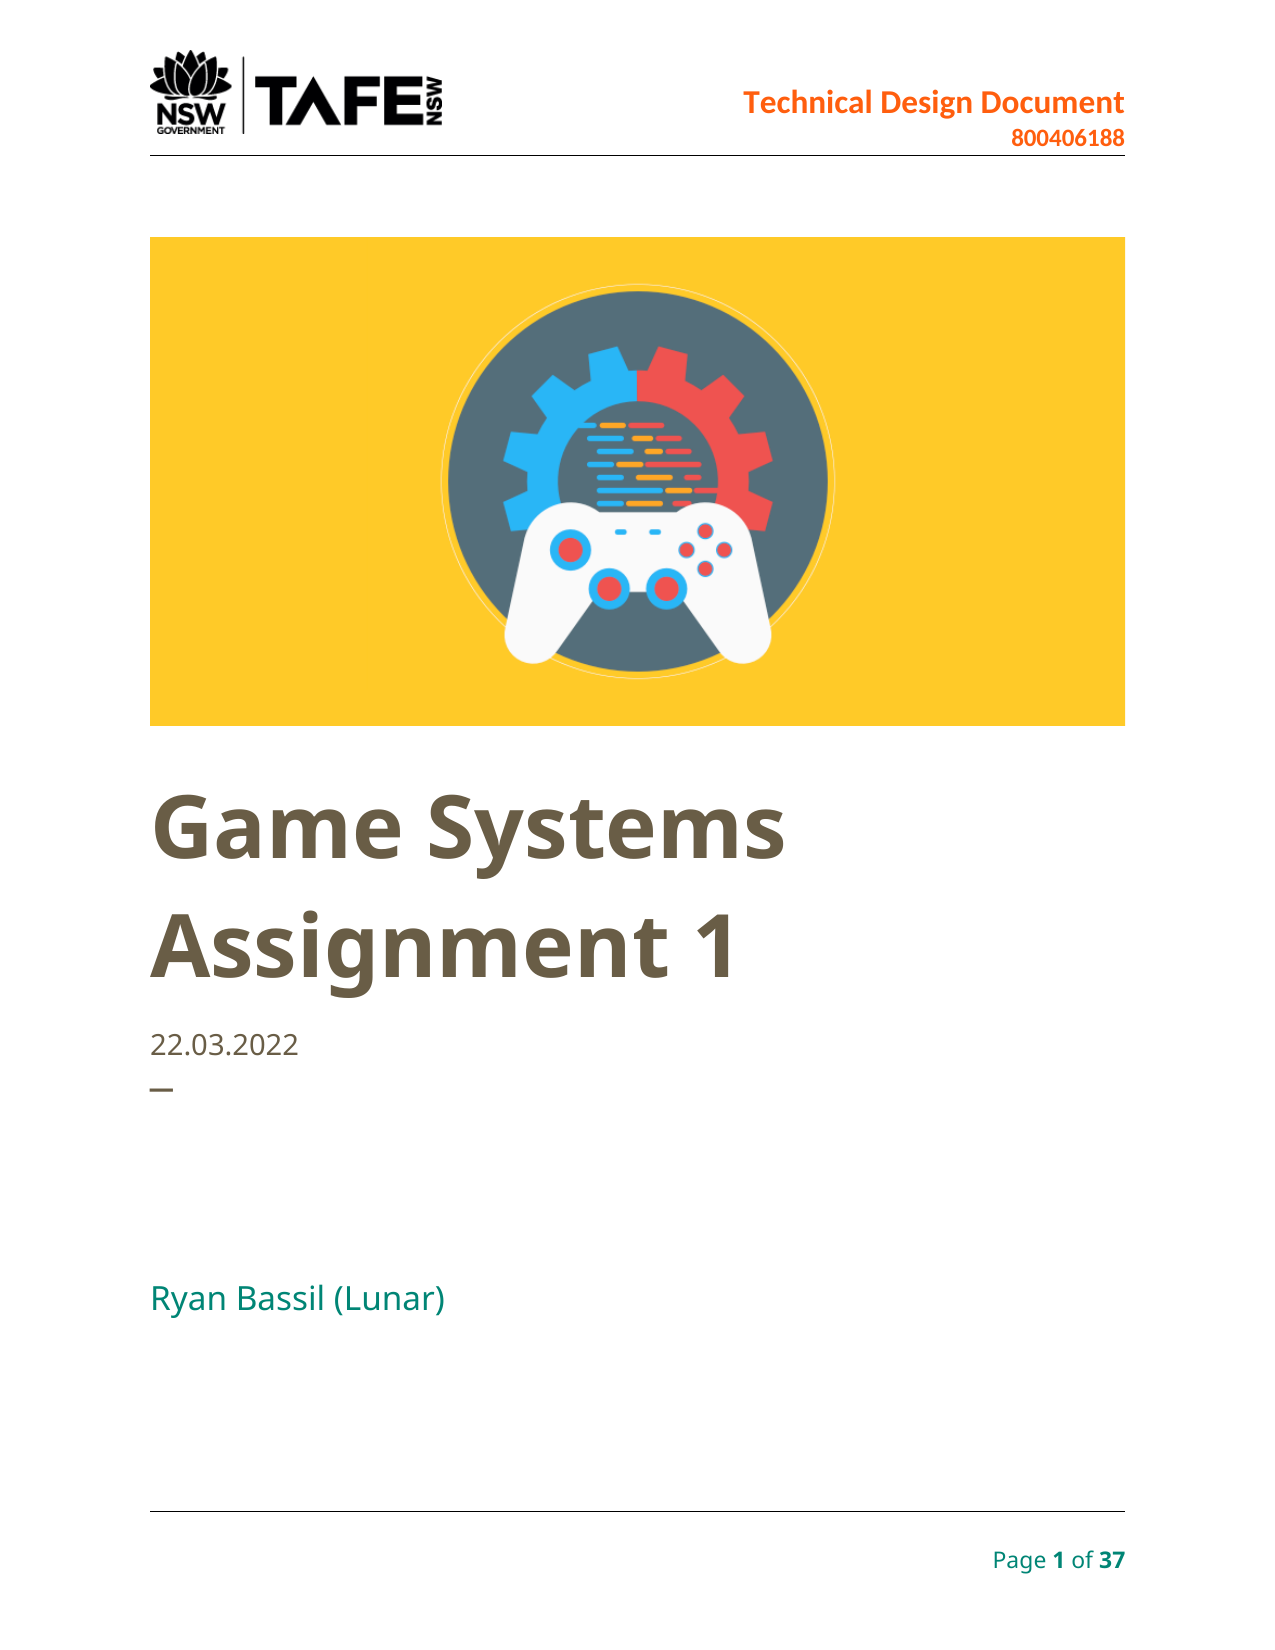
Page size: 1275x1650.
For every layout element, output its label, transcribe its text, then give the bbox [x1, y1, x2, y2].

title Game Systems Assignment 1 [150, 765, 1125, 1003]
text Ryan Bassil (Lunar) [150, 1275, 1125, 1320]
text ─ [150, 1063, 1125, 1114]
picture [150, 237, 1125, 726]
picture [150, 50, 442, 134]
subtitle 22.03.2022 [150, 1024, 1125, 1063]
